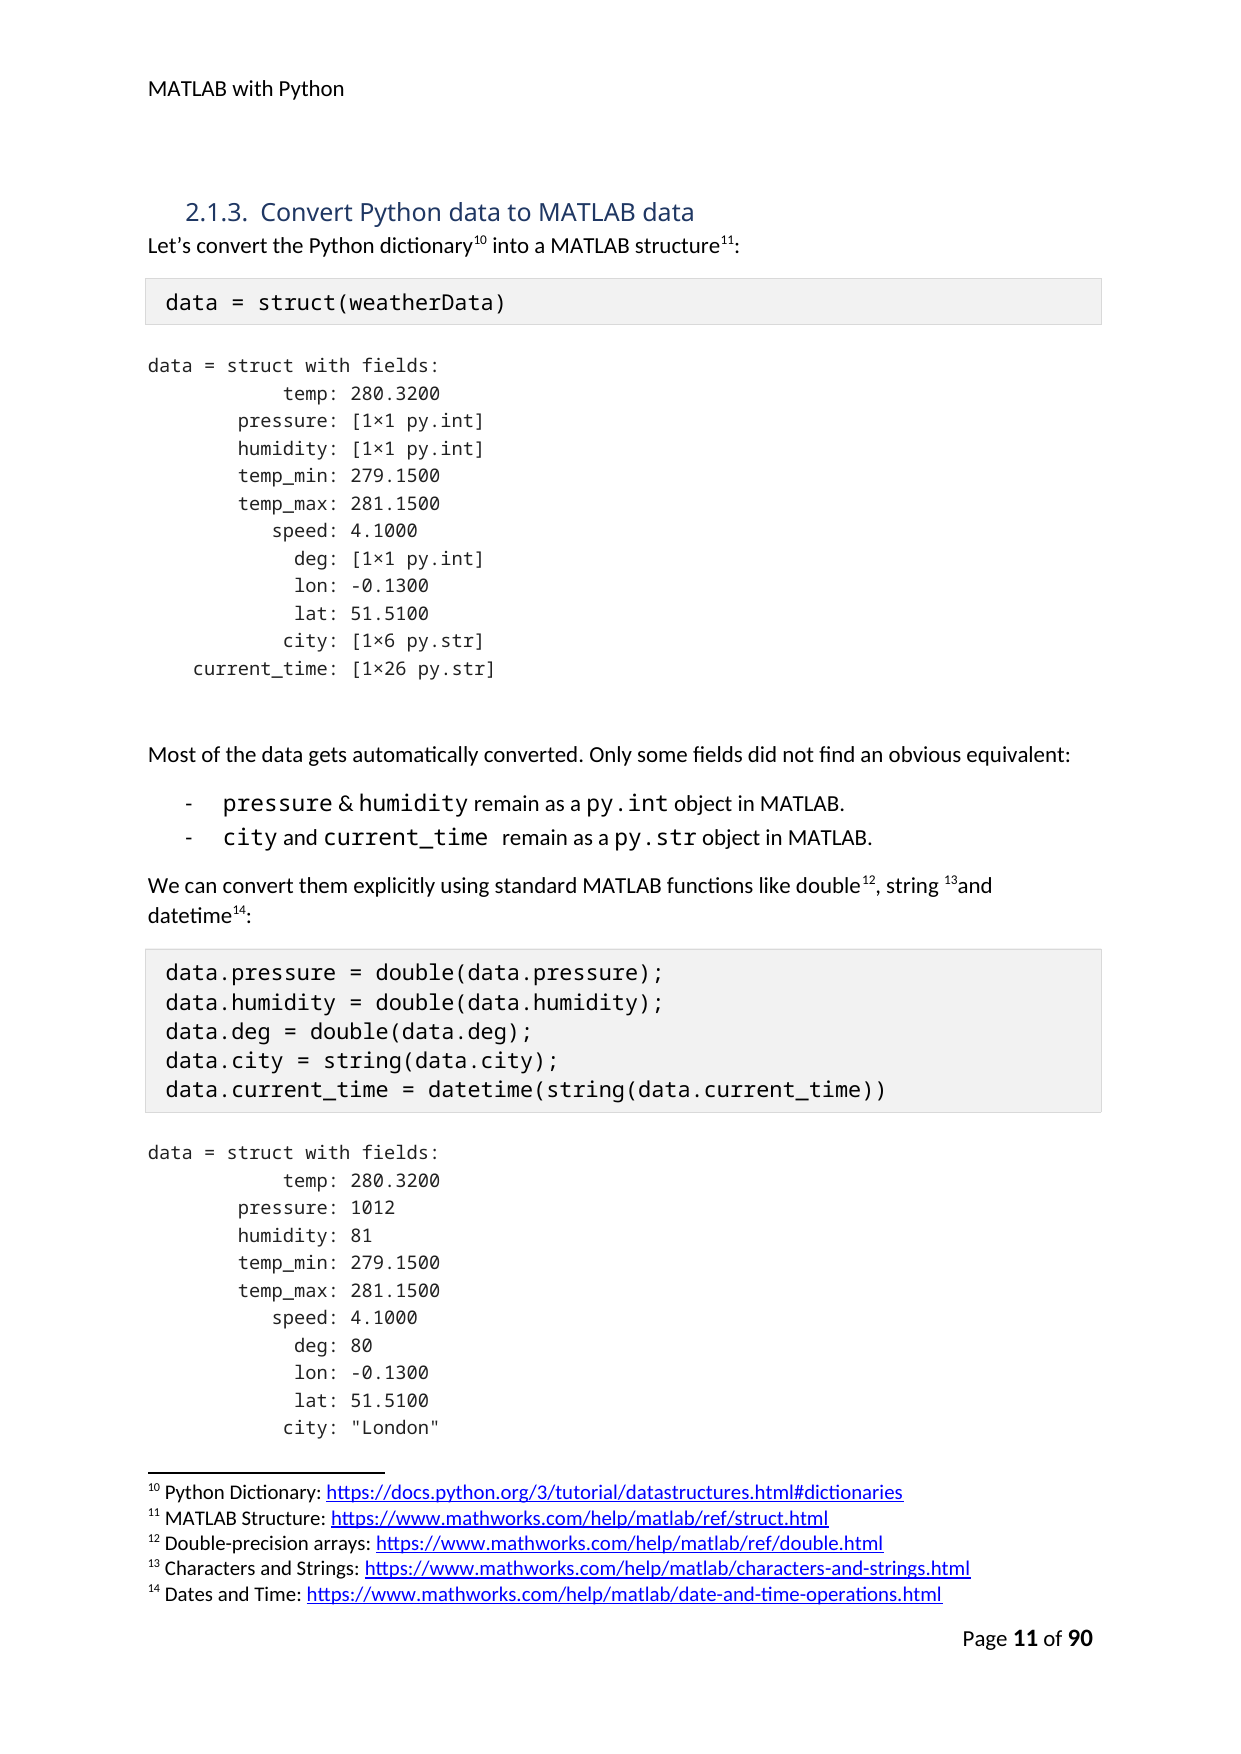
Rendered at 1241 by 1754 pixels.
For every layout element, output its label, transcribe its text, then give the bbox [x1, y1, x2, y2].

list city and current_time remain as a py.str object in MATLAB. [185, 821, 1093, 852]
text temp: 280.3200 [148, 1167, 1093, 1193]
text temp_max: 281.1500 [148, 490, 1093, 516]
text speed: 4.1000 [148, 517, 1093, 543]
text lat: 51.5100 [148, 1387, 1093, 1413]
text We can convert them explicitly using standard MATLAB functions like double, string and datetime: [148, 871, 1093, 930]
text pressure: 1012 [148, 1194, 1093, 1220]
text temp_min: 279.1500 [148, 462, 1093, 488]
text temp: 280.3200 [148, 380, 1093, 406]
text deg: [1×1 py.int] [148, 545, 1093, 571]
text data.pressure = double(data.pressure); [146, 950, 1101, 978]
text city: "London" [148, 1414, 1093, 1440]
text data = struct(weatherData) [146, 279, 1101, 324]
text Let’s convert the Python dictionary into a MATLAB structure: [148, 231, 1093, 259]
text data.humidity = double(data.humidity); [146, 978, 1101, 1007]
text humidity: [1×1 py.int] [148, 435, 1093, 461]
text speed: 4.1000 [148, 1304, 1093, 1330]
text data.deg = double(data.deg); [146, 1007, 1101, 1036]
text data = struct with fields: [148, 1139, 1093, 1165]
text pressure: [1×1 py.int] [148, 407, 1093, 433]
text lat: 51.5100 [148, 600, 1093, 626]
text deg: 80 [148, 1332, 1093, 1358]
text data.city = string(data.city); [146, 1036, 1101, 1065]
text data = struct with fields: [148, 352, 1093, 378]
text lon: -0.1300 [148, 1359, 1093, 1385]
text Most of the data gets automatically converted. Only some fields did not find an obvious equivalent: [148, 740, 1093, 768]
subtitle Convert Python data to MATLAB data [185, 194, 1093, 228]
text city: [1×6 py.str] [148, 627, 1093, 653]
text temp_max: 281.1500 [148, 1277, 1093, 1303]
list pressure & humidity remain as a py.int object in MATLAB. [185, 787, 1093, 818]
text current_time: [1×26 py.str] [148, 655, 1093, 681]
text temp_min: 279.1500 [148, 1249, 1093, 1275]
text lon: -0.1300 [148, 572, 1093, 598]
text humidity: 81 [148, 1222, 1093, 1248]
text data.current_time = datetime(string(data.current_time)) [146, 1065, 1101, 1112]
